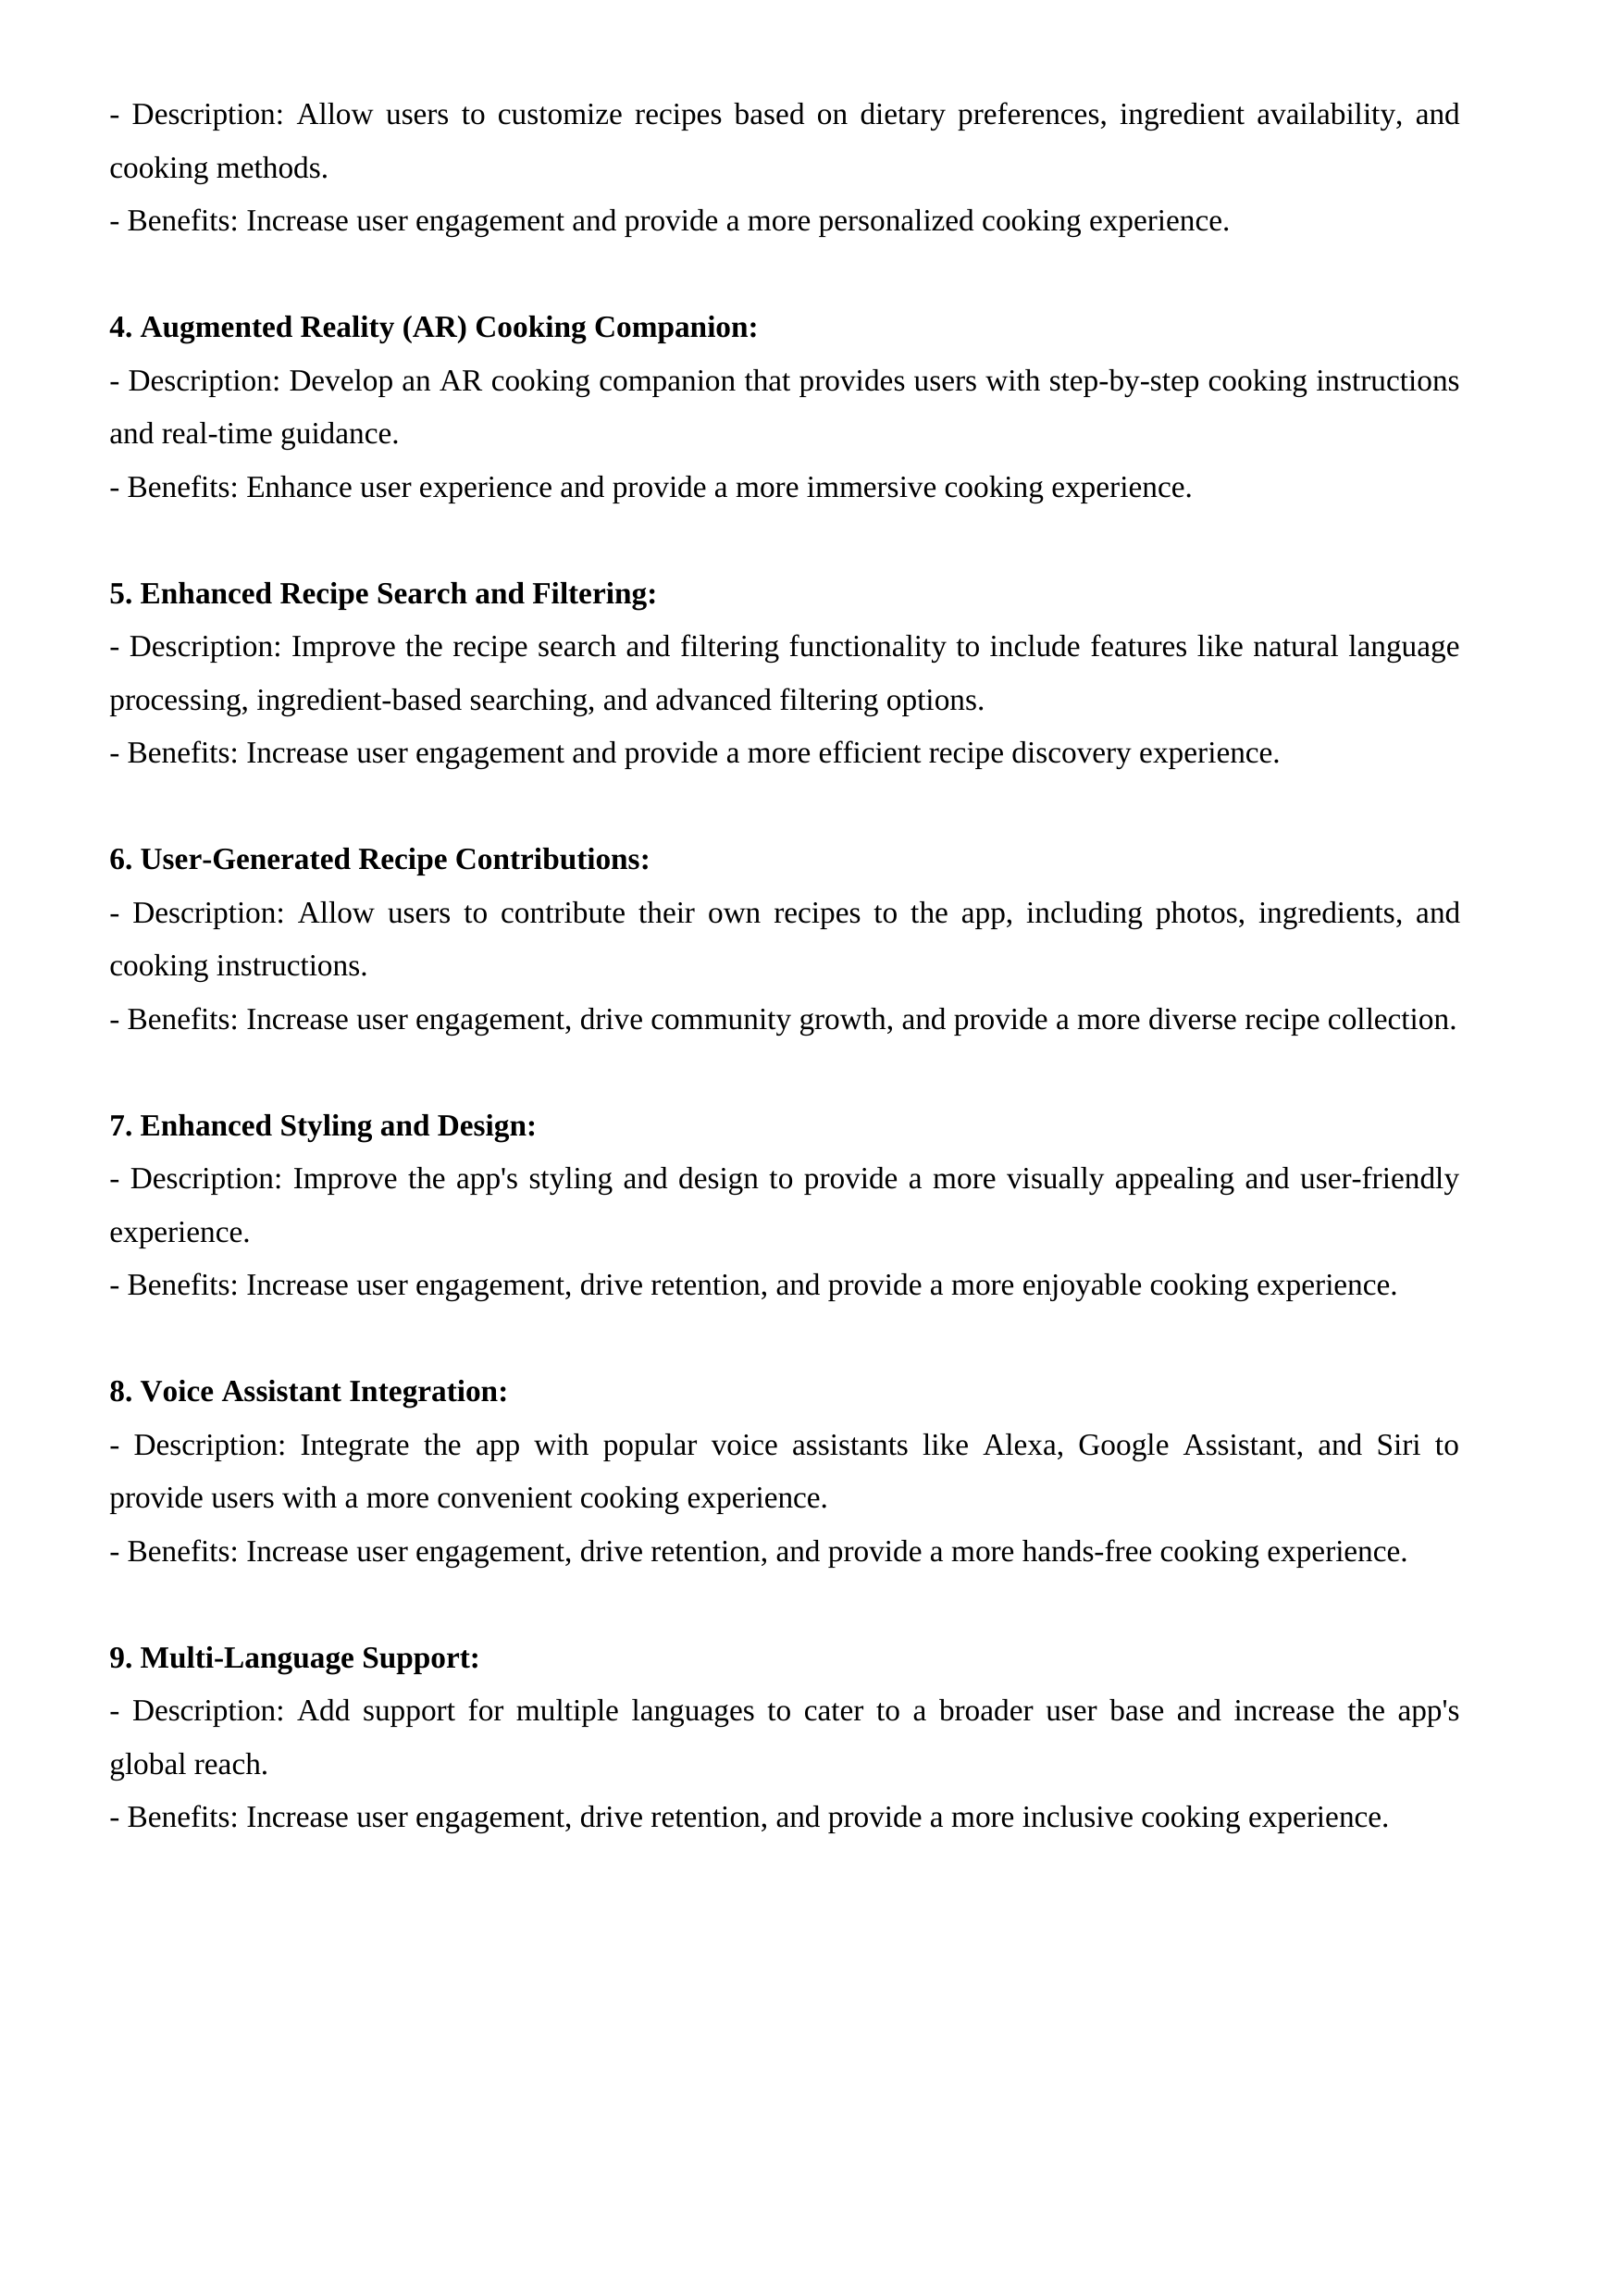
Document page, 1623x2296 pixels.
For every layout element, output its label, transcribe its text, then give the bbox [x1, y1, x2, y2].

text - Benefits: Increase user engagement, drive community growth, and provide a more diverse recipe collection. [109, 1000, 1462, 1036]
text - Description: Allow users to customize recipes based on dietary preferences, ingredient availability, and cooking methods. [109, 95, 1462, 184]
text 5. Enhanced Recipe Search and Filtering: [109, 575, 1462, 610]
text - Benefits: Enhance user experience and provide a more immersive cooking experience. [109, 468, 1462, 503]
text 6. User-Generated Recipe Contributions: [109, 840, 1462, 876]
text - Description: Develop an AR cooking companion that provides users with step-by-step cooking instructions and real-time guidance. [109, 362, 1462, 451]
text - Benefits: Increase user engagement, drive retention, and provide a more hands-free cooking experience. [109, 1533, 1462, 1568]
text - Description: Allow users to contribute their own recipes to the app, including photos, ingredients, and cooking instructions. [109, 894, 1462, 983]
text - Benefits: Increase user engagement and provide a more efficient recipe discovery experience. [109, 734, 1462, 770]
text - Description: Add support for multiple languages to cater to a broader user base and increase the app's global reach. [109, 1692, 1462, 1781]
text - Description: Improve the recipe search and filtering functionality to include features like natural language processing, ingredient-based searching, and advanced filtering options. [109, 627, 1462, 716]
text 8. Voice Assistant Integration: [109, 1372, 1462, 1409]
text 7. Enhanced Styling and Design: [109, 1107, 1462, 1142]
text 4. Augmented Reality (AR) Cooking Companion: [109, 308, 1462, 344]
text - Description: Integrate the app with popular voice assistants like Alexa, Google Assistant, and Siri to provide users with a more convenient cooking experience. [109, 1426, 1462, 1515]
text - Benefits: Increase user engagement, drive retention, and provide a more enjoyable cooking experience. [109, 1266, 1462, 1302]
text - Description: Improve the app's styling and design to provide a more visually appealing and user-friendly experience. [109, 1160, 1462, 1248]
text 9. Multi-Language Support: [109, 1639, 1462, 1674]
text - Benefits: Increase user engagement, drive retention, and provide a more inclusive cooking experience. [109, 1798, 1462, 1834]
text - Benefits: Increase user engagement and provide a more personalized cooking experience. [109, 202, 1462, 238]
